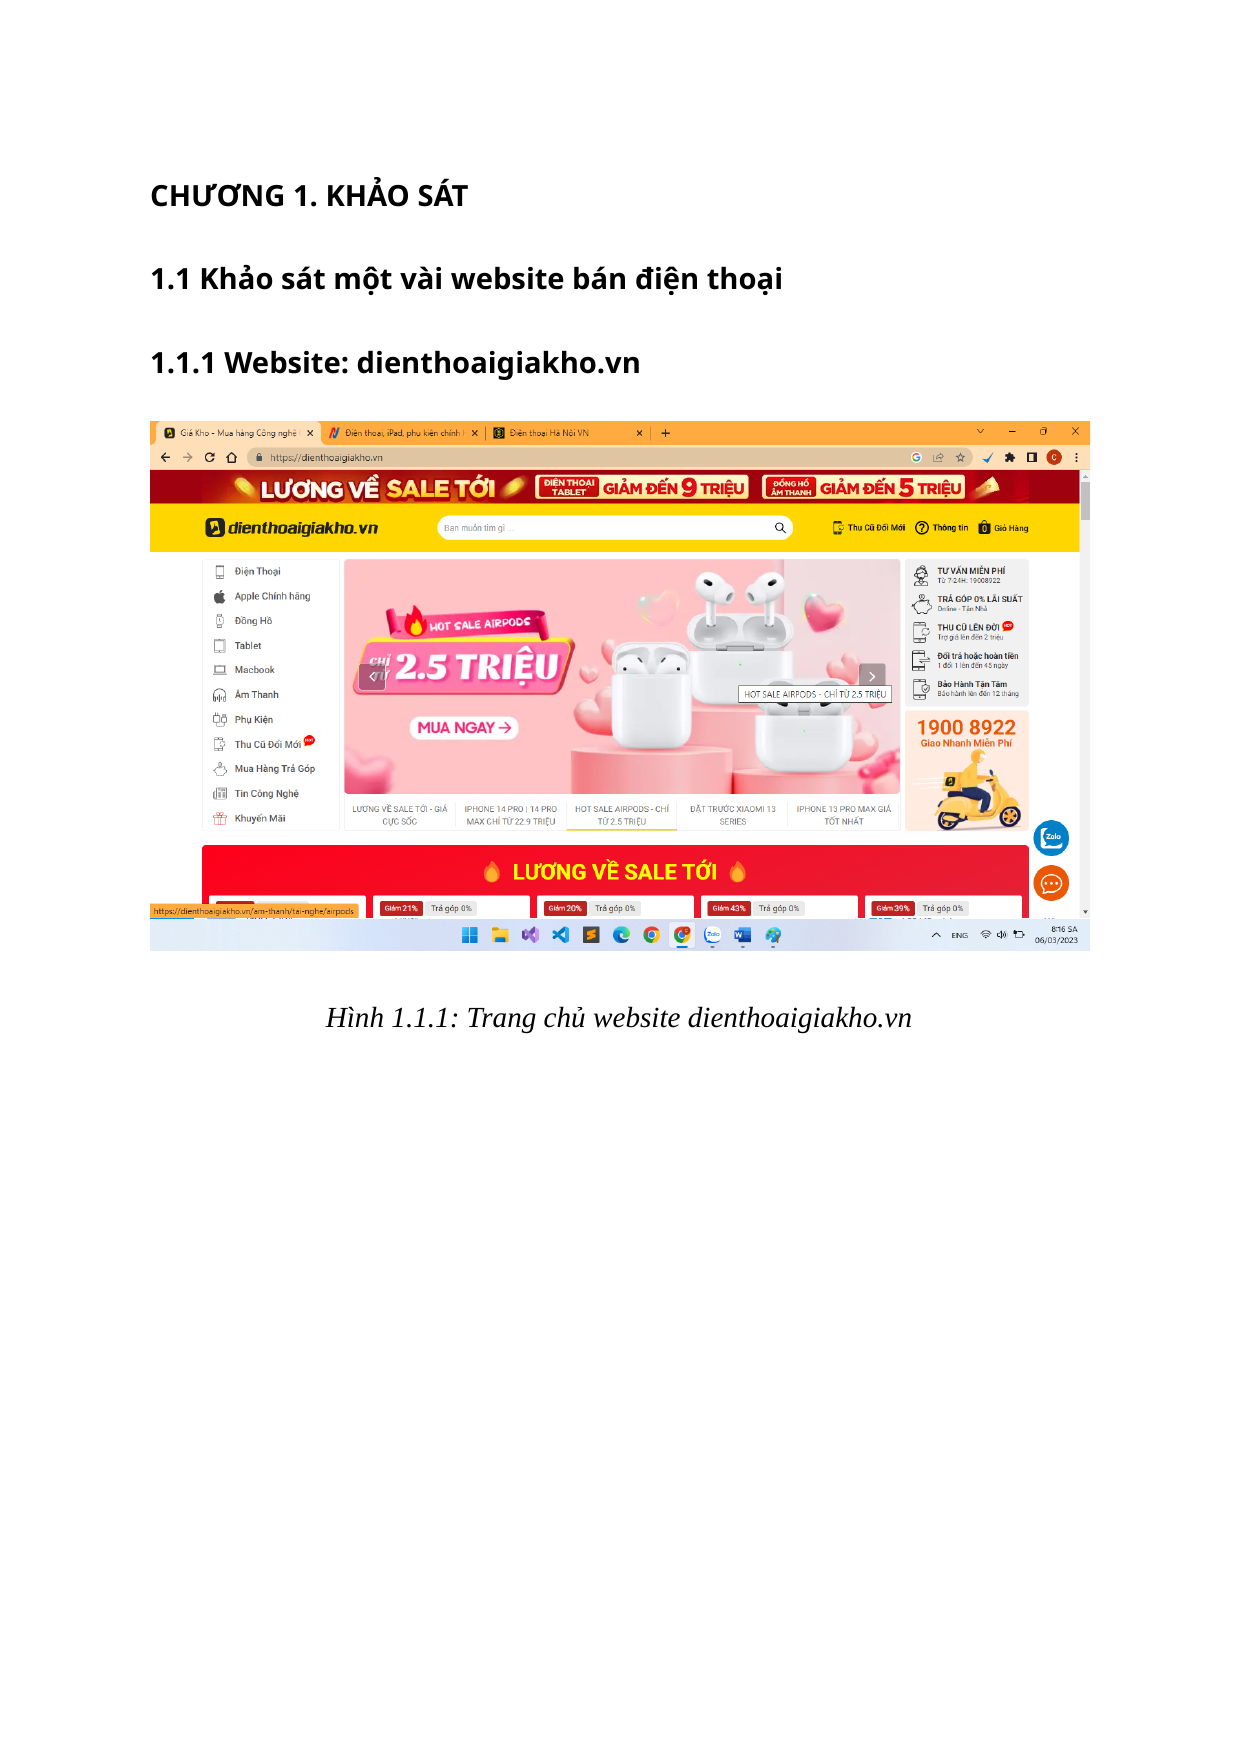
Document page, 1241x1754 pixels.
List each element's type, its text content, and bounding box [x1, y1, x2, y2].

text Hình 1.1.1: Trang chủ website dienthoaigiakho.vn [150, 1000, 1090, 1034]
subtitle CHƯƠNG 1. KHẢO SÁT [150, 175, 1090, 215]
picture [150, 421, 1091, 951]
subtitle 1.1.1 Website: dienthoaigiakho.vn [150, 342, 1090, 382]
subtitle 1.1 Khảo sát một vài website bán điện thoại [150, 258, 1090, 298]
